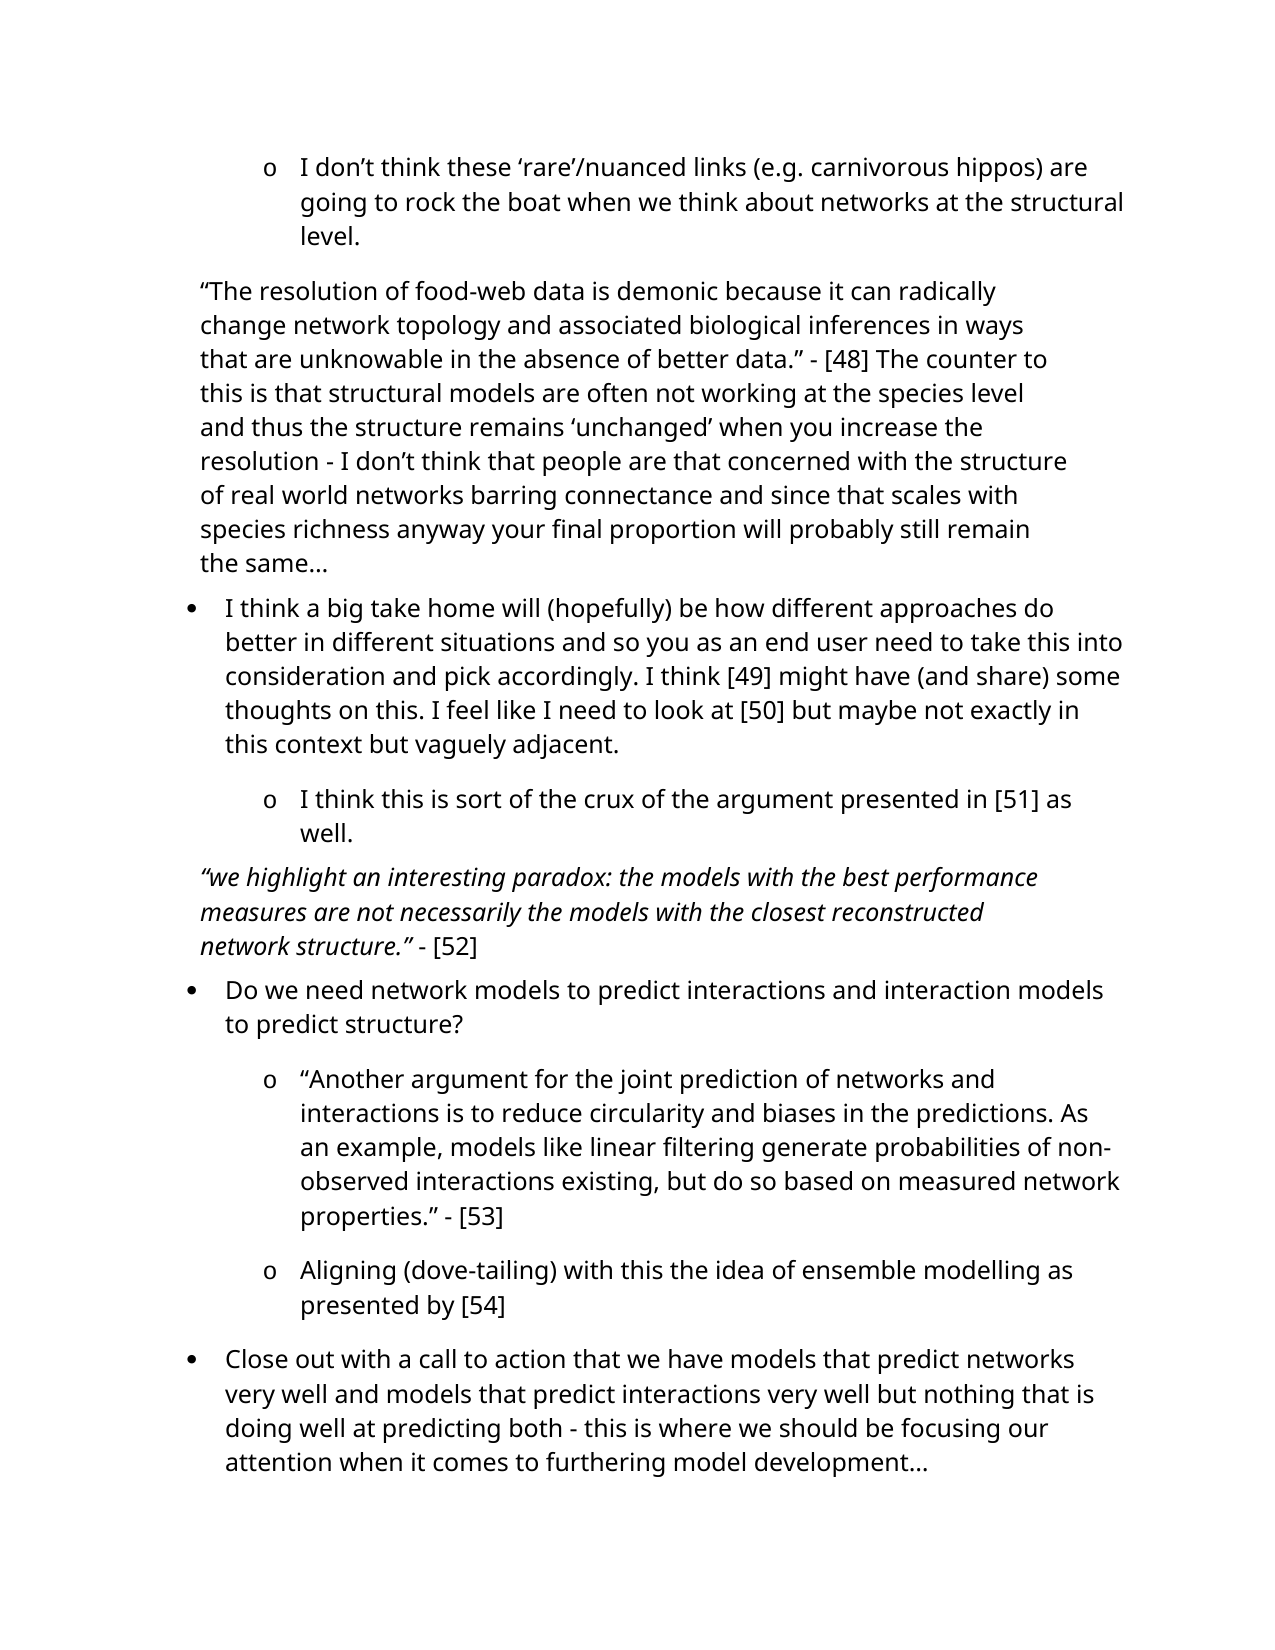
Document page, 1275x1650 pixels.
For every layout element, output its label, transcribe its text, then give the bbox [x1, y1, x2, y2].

text “The resolution of food-web data is demonic because it can radically change network topology and associated biological inferences in ways that are unknowable in the absence of better data.” - [48] The counter to this is that structural models are often not working at the species level and thus the structure remains ‘unchanged’ when you increase the resolution - I don’t think that people are that concerned with the structure of real world networks barring connectance and since that scales with species richness anyway your final proportion will probably still remain the same… [200, 273, 1075, 580]
list I think a big take home will (hopefully) be how different approaches do better in different situations and so you as an end user need to take this into consideration and pick accordingly. I think [49] might have (and share) some thoughts on this. I feel like I need to look at [50] but maybe not exactly in this context but vaguely adjacent. [187, 590, 1125, 761]
list I don’t think these ‘rare’/nuanced links (e.g. carnivorous hippos) are going to rock the boat when we think about networks at the structural level. [262, 150, 1125, 252]
list Do we need network models to predict interactions and interaction models to predict structure? [187, 973, 1125, 1041]
list Close out with a call to action that we have models that predict networks very well and models that predict interactions very well but nothing that is doing well at predicting both - this is where we should be focusing our attention when it comes to furthering model development… [187, 1342, 1125, 1478]
list “Another argument for the joint prediction of networks and interactions is to reduce circularity and biases in the predictions. As an example, models like linear filtering generate probabilities of non-observed interactions existing, but do so based on measured network properties.” - [53] [262, 1062, 1125, 1232]
text “we highlight an interesting paradox: the models with the best performance measures are not necessarily the models with the closest reconstructed network structure.” - [52] [200, 860, 1075, 962]
list Aligning (dove-tailing) with this the idea of ensemble modelling as presented by [54] [262, 1253, 1125, 1321]
list I think this is sort of the crux of the argument presented in [51] as well. [262, 781, 1125, 850]
